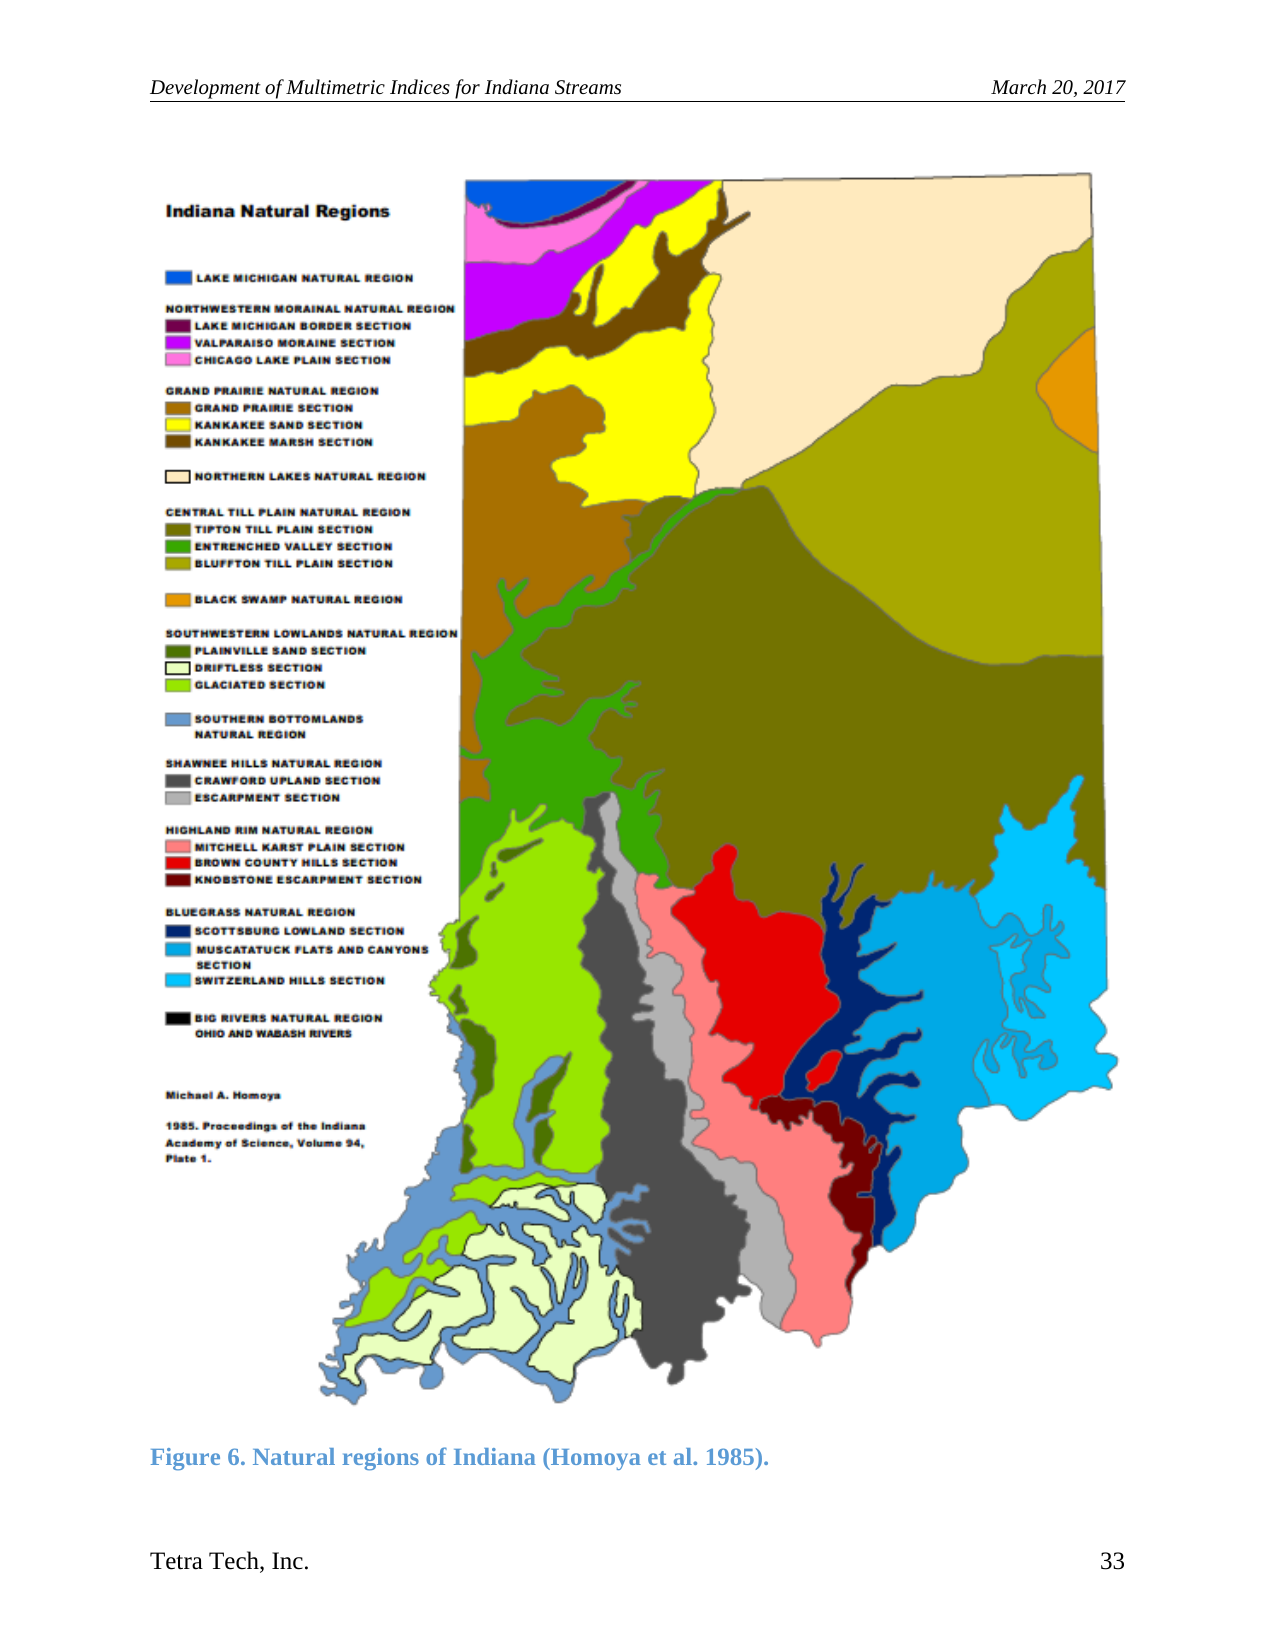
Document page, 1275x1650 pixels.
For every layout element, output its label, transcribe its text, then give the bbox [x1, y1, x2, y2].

picture [150, 150, 1130, 1424]
